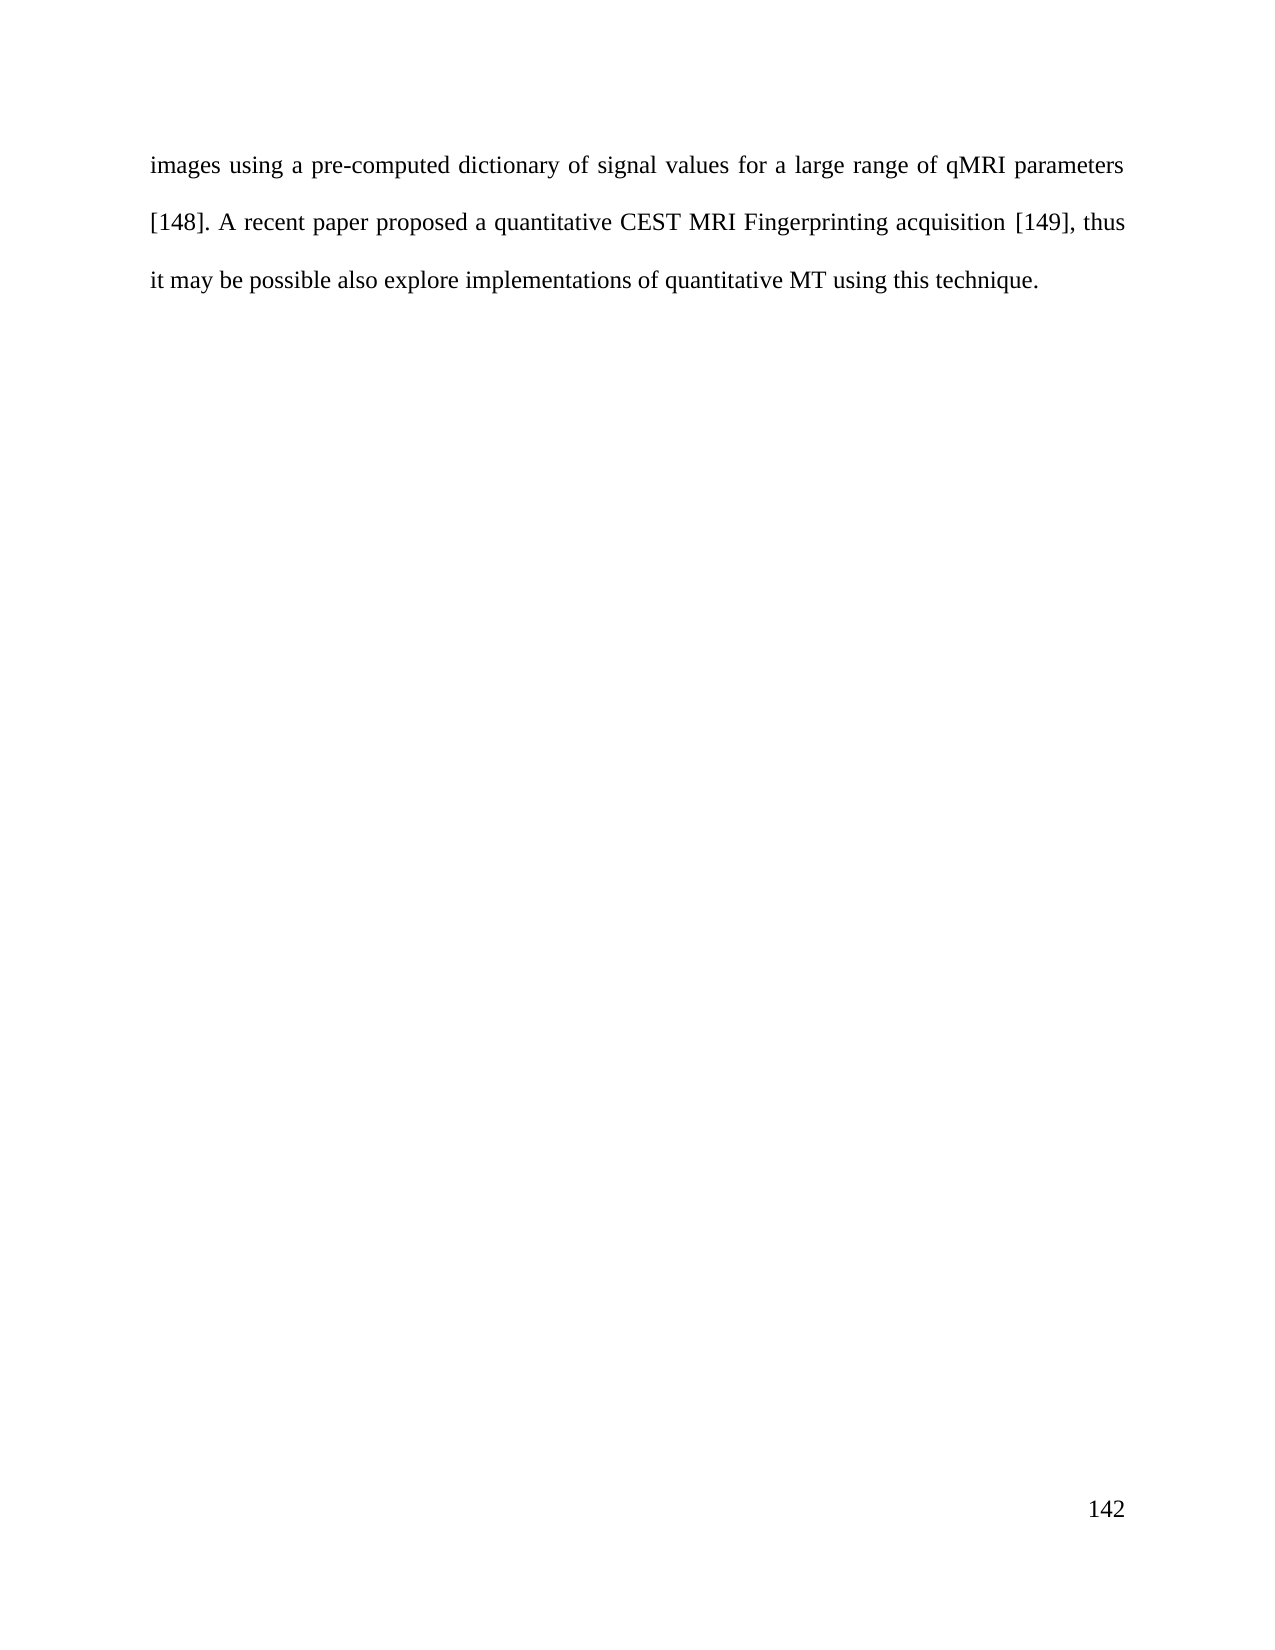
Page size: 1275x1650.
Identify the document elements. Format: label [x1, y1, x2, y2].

text [150, 150, 1125, 294]
